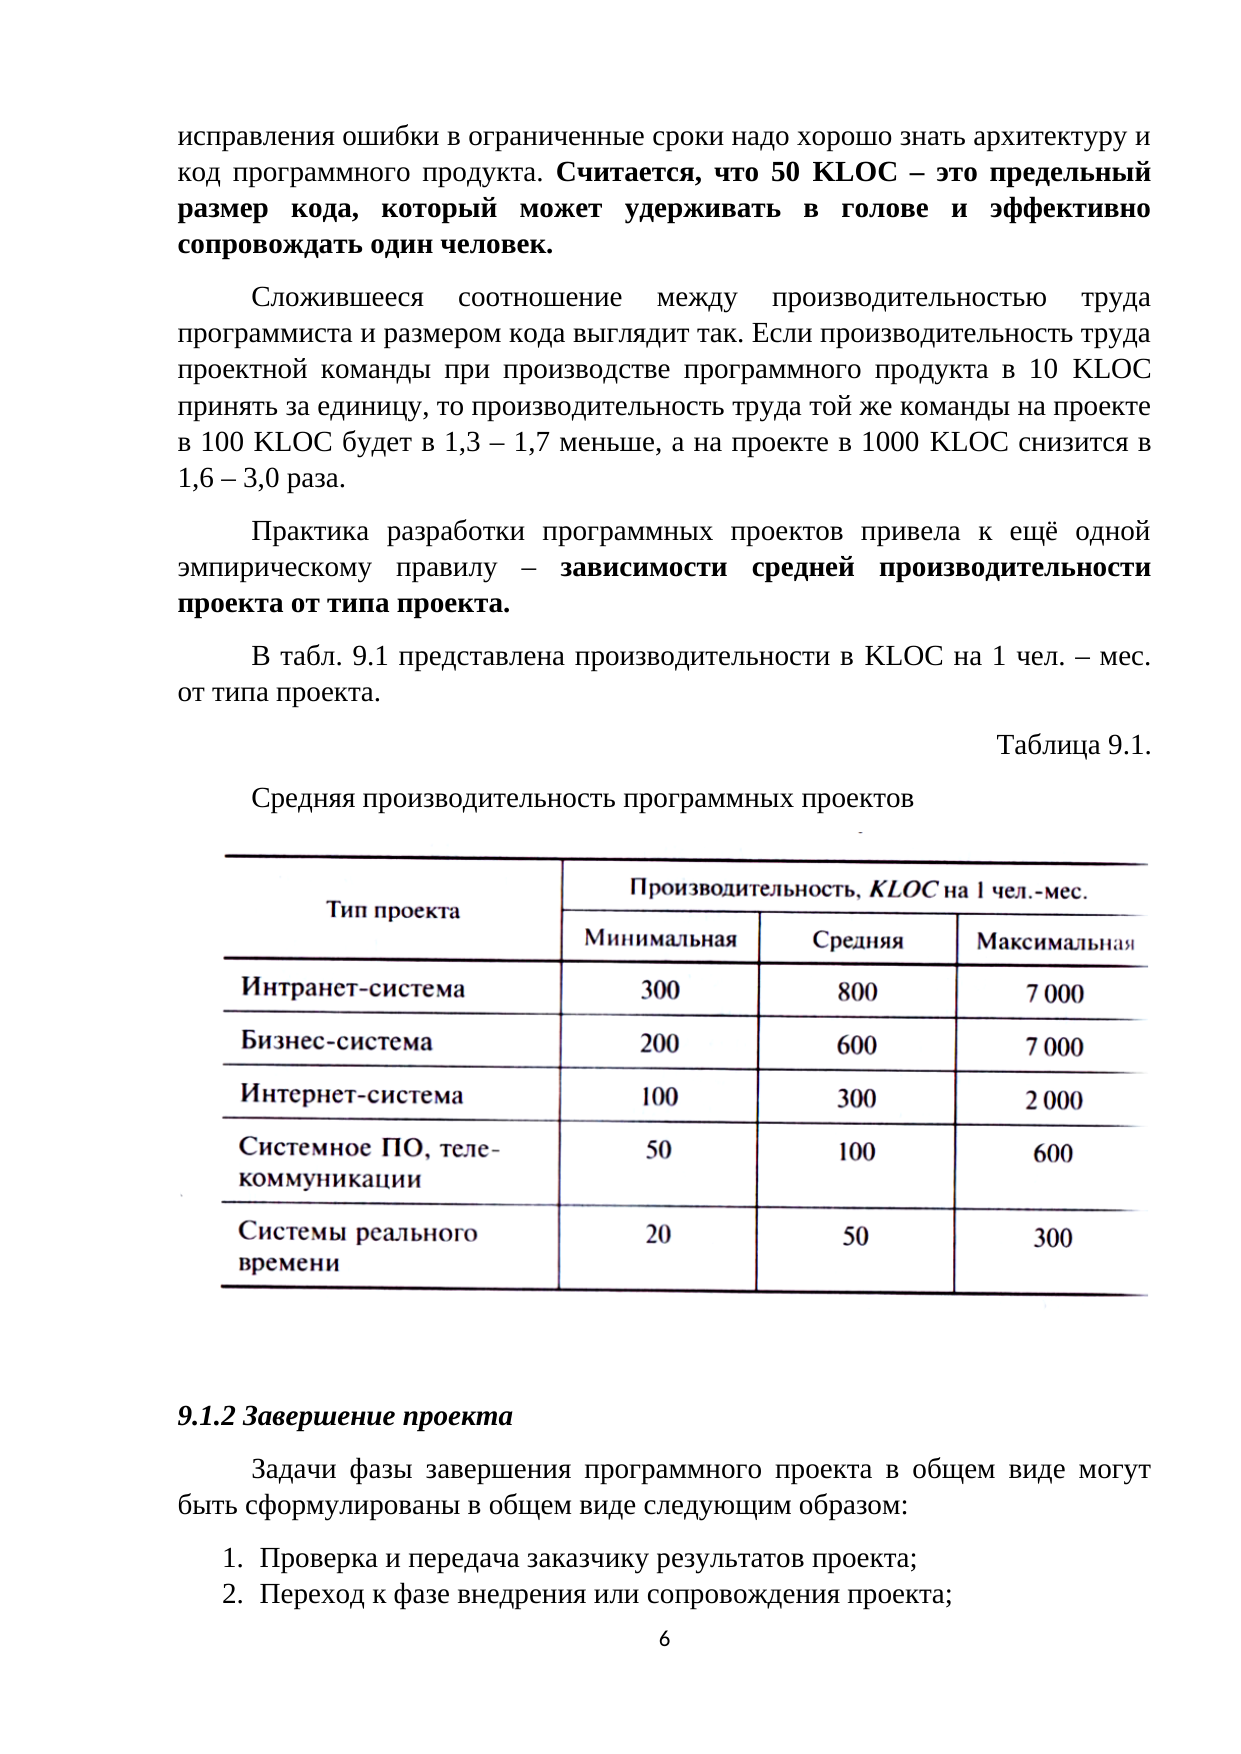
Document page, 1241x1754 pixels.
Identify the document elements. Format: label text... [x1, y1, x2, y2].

text Задачи фазы завершения программного проекта в общем виде могут быть сформулированы в общем виде следующим образом: [177, 1451, 1152, 1521]
list Переход к фазе внедрения или сопровождения проекта; [222, 1576, 1152, 1610]
text В табл. 9.1 представлена производительности в KLOC на 1 чел. – мес. от типа проекта. [177, 638, 1152, 708]
text Практика разработки программных проектов привела к ещё одной эмпирическому правилу – зависимости средней производительности проекта от типа проекта. [177, 513, 1152, 619]
text Средняя производительность программных проектов [177, 780, 1152, 813]
picture [180, 832, 1149, 1327]
text Сложившееся соотношение между производительностью труда программиста и размером кода выглядит так. Если производительность труда проектной команды при производстве программного продукта в 10 KLOC принять за единицу, то производительность труда той же команды на проекте в 100 KLOC будет в 1,3 – 1,7 меньше, а на проекте в 1000 KLOC снизится в 1,6 – 3,0 раза. [177, 279, 1152, 494]
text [177, 118, 1152, 260]
text Таблица 9.1. [177, 727, 1152, 761]
text 9.1.2 Завершение проекта [177, 1398, 1152, 1432]
list Проверка и передача заказчику результатов проекта; [222, 1540, 1152, 1574]
